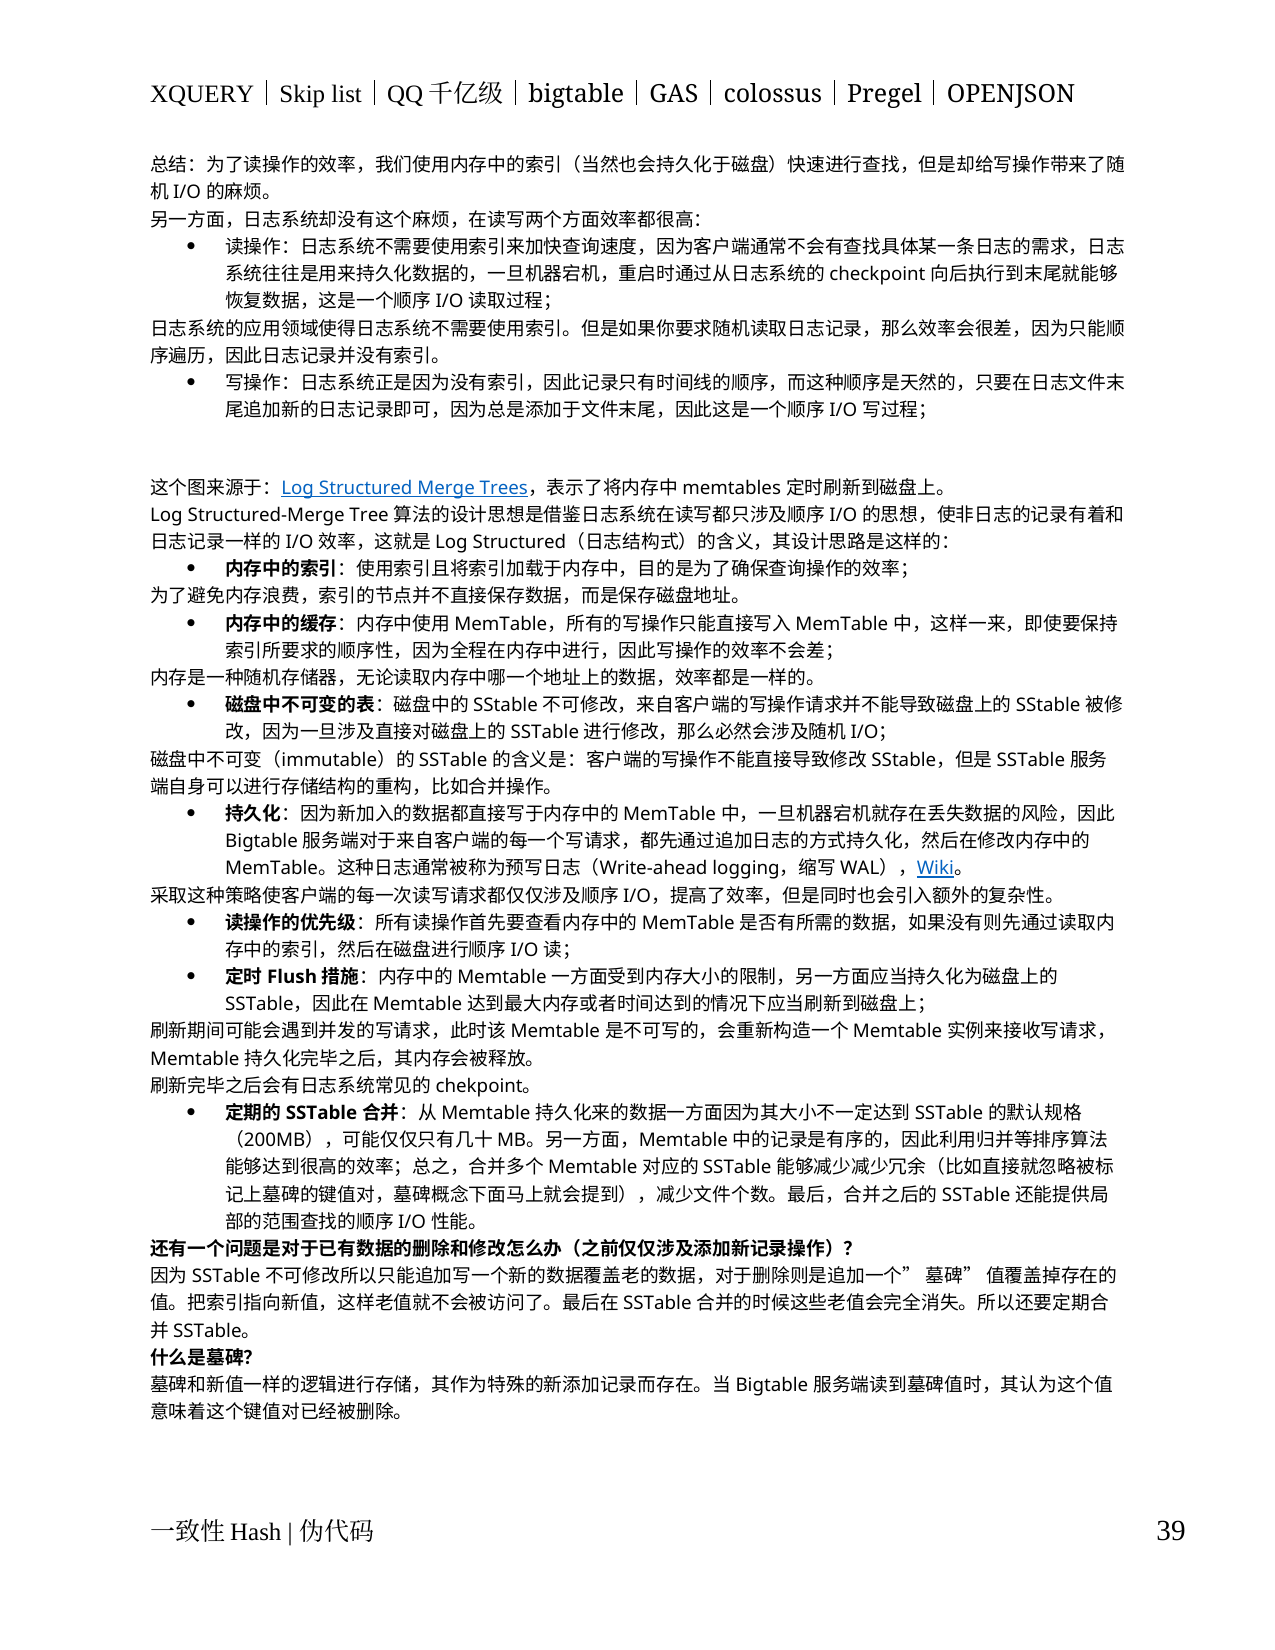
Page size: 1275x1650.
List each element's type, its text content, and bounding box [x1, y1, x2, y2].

list 读操作：日志系统不需要使用索引来加快查询速度，因为客户端通常不会有查找具体某一条日志的需求，日志系统往往是用来持久化数据的，一旦机器宕机，重启时通过从日志系统的 checkpoint 向后执行到末尾就能够恢复数据，这是一个顺序 I/O 读取过程； [187, 232, 1125, 313]
text 这个图来源于：Log Structured Merge Trees，表示了将内存中 memtables 定时刷新到磁盘上。 [150, 472, 1125, 499]
list 持久化：因为新加入的数据都直接写于内存中的 MemTable 中，一旦机器宕机就存在丢失数据的风险，因此 Bigtable 服务端对于来自客户端的每一个写请求，都先通过追加日志的方式持久化，然后在修改内存中的 MemTable。这种日志通常被称为预写日志（Write-ahead logging，缩写 WAL），Wiki。 [187, 799, 1125, 880]
text 总结：为了读操作的效率，我们使用内存中的索引（当然也会持久化于磁盘）快速进行查找，但是却给写操作带来了随机 I/O 的麻烦。 [150, 150, 1125, 204]
list 定时 Flush 措施：内存中的 Memtable 一方面受到内存大小的限制，另一方面应当持久化为磁盘上的 SSTable，因此在 Memtable 达到最大内存或者时间达到的情况下应当刷新到磁盘上； [187, 962, 1125, 1016]
text 因为 SSTable 不可修改所以只能追加写一个新的数据覆盖老的数据，对于删除则是追加一个” 墓碑” 值覆盖掉存在的值。把索引指向新值，这样老值就不会被访问了。最后在 SSTable 合并的时候这些老值会完全消失。所以还要定期合并 SSTable。 [150, 1261, 1125, 1342]
list 内存中的索引：使用索引且将索引加载于内存中，目的是为了确保查询操作的效率； [187, 554, 1125, 581]
list 磁盘中不可变的表：磁盘中的 SStable 不可修改，来自客户端的写操作请求并不能导致磁盘上的 SStable 被修改，因为一旦涉及直接对磁盘上的 SSTable 进行修改，那么必然会涉及随机 I/O； [187, 690, 1125, 744]
text 磁盘中不可变（immutable）的 SSTable 的含义是：客户端的写操作不能直接导致修改 SStable，但是 SSTable 服务端自身可以进行存储结构的重构，比如合并操作。 [150, 744, 1125, 799]
text 刷新期间可能会遇到并发的写请求，此时该 Memtable 是不可写的，会重新构造一个 Memtable 实例来接收写请求，Memtable 持久化完毕之后，其内存会被释放。 [150, 1016, 1125, 1071]
text 另一方面，日志系统却没有这个麻烦，在读写两个方面效率都很高： [150, 204, 1125, 232]
text 日志系统的应用领域使得日志系统不需要使用索引。但是如果你要求随机读取日志记录，那么效率会很差，因为只能顺序遍历，因此日志记录并没有索引。 [150, 313, 1125, 367]
text 采取这种策略使客户端的每一次读写请求都仅仅涉及顺序 I/O，提高了效率，但是同时也会引入额外的复杂性。 [150, 880, 1125, 907]
list 读操作的优先级：所有读操作首先要查看内存中的 MemTable 是否有所需的数据，如果没有则先通过读取内存中的索引，然后在磁盘进行顺序 I/O 读； [187, 907, 1125, 962]
list 定期的 SSTable 合并：从 Memtable 持久化来的数据一方面因为其大小不一定达到 SSTable 的默认规格（200MB），可能仅仅只有几十 MB。另一方面，Memtable 中的记录是有序的，因此利用归并等排序算法能够达到很高的效率；总之，合并多个 Memtable 对应的 SSTable 能够减少减少冗余（比如直接就忽略被标记上墓碑的键值对，墓碑概念下面马上就会提到），减少文件个数。最后，合并之后的 SSTable 还能提供局部的范围查找的顺序 I/O 性能。 [187, 1098, 1125, 1234]
text 墓碑和新值一样的逻辑进行存储，其作为特殊的新添加记录而存在。当 Bigtable 服务端读到墓碑值时，其认为这个值意味着这个键值对已经被删除。 [150, 1369, 1125, 1424]
list 写操作：日志系统正是因为没有索引，因此记录只有时间线的顺序，而这种顺序是天然的，只要在日志文件末尾追加新的日志记录即可，因为总是添加于文件末尾，因此这是一个顺序 I/O 写过程； [187, 367, 1125, 422]
text 内存是一种随机存储器，无论读取内存中哪一个地址上的数据，效率都是一样的。 [150, 663, 1125, 690]
list 内存中的缓存：内存中使用 MemTable，所有的写操作只能直接写入 MemTable 中，这样一来，即使要保持索引所要求的顺序性，因为全程在内存中进行，因此写操作的效率不会差； [187, 608, 1125, 663]
text 还有一个问题是对于已有数据的删除和修改怎么办（之前仅仅涉及添加新记录操作）？ [150, 1234, 1125, 1261]
text 刷新完毕之后会有日志系统常见的 chekpoint。 [150, 1071, 1125, 1098]
text Log Structured-Merge Tree 算法的设计思想是借鉴日志系统在读写都只涉及顺序 I/O 的思想，使非日志的记录有着和日志记录一样的 I/O 效率，这就是 Log Structured（日志结构式）的含义，其设计思路是这样的： [150, 499, 1125, 554]
text 什么是墓碑？ [150, 1342, 1125, 1369]
text 为了避免内存浪费，索引的节点并不直接保存数据，而是保存磁盘地址。 [150, 581, 1125, 608]
